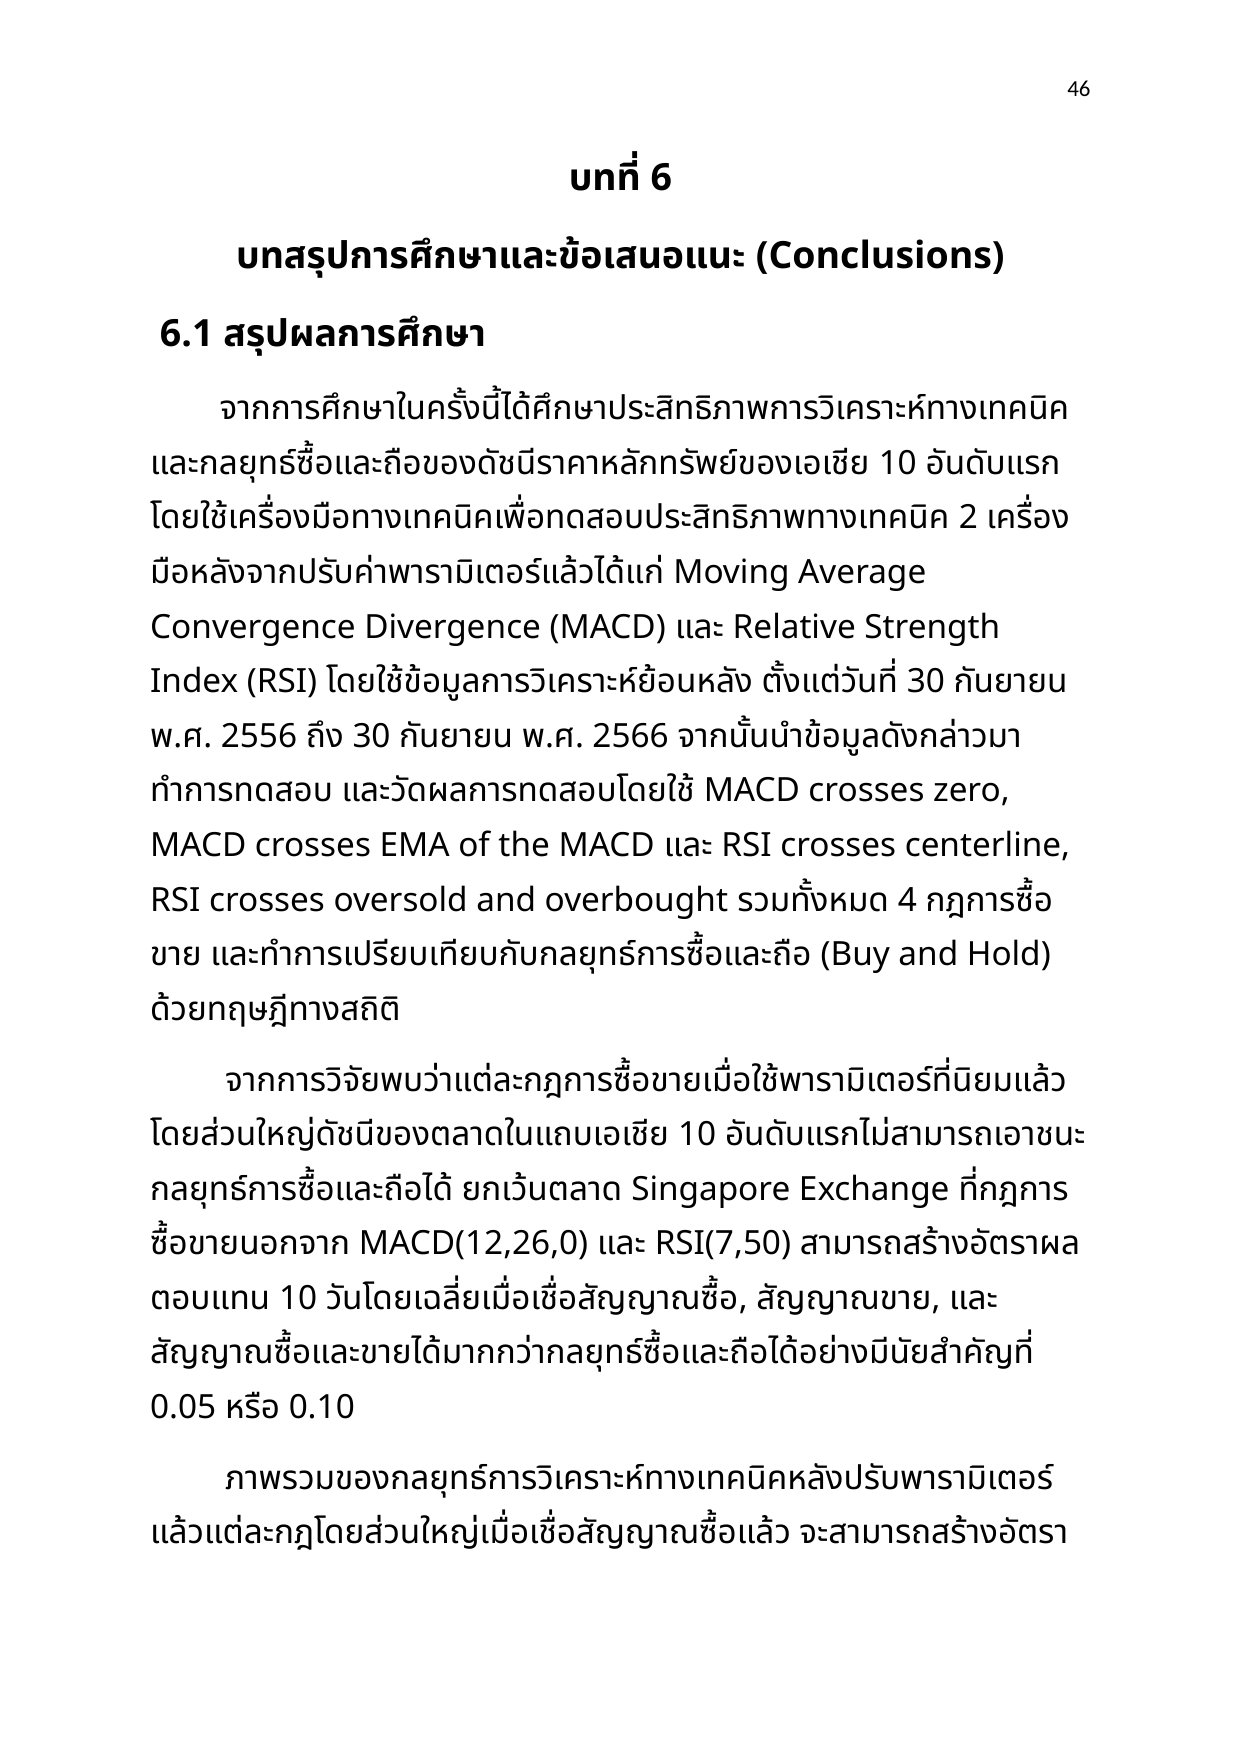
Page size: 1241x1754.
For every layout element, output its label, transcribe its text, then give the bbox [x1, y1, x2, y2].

text จากการศึกษาในครั้งนี้ได้ศึกษาประสิทธิภาพการวิเคราะห์ทางเทคนิค และกลยุทธ์ซื้อและถือของดัชนีราคาหลักทรัพย์ของเอเชีย 10 อันดับแรก โดยใช้เครื่องมือทางเทคนิคเพื่อทดสอบประสิทธิภาพทางเทคนิค 2 เครื่องมือหลังจากปรับค่าพารามิเตอร์แล้วได้แก่ Moving Average Convergence Divergence (MACD) และ Relative Strength Index (RSI) โดยใช้ข้อมูลการวิเคราะห์ย้อนหลัง ตั้งแต่วันที่ 30 กันยายน พ.ศ. 2556 ถึง 30 กันยายน พ.ศ. 2566 จากนั้นนำข้อมูลดังกล่าวมาทำการทดสอบ และวัดผลการทดสอบโดยใช้ MACD crosses zero, MACD crosses EMA of the MACD และ RSI crosses centerline, RSI crosses oversold and overbought รวมทั้งหมด 4 กฎการซื้อขาย และทำการเปรียบเทียบกับกลยุทธ์การซื้อและถือ (Buy and Hold) ด้วยทฤษฎีทางสถิติ [150, 384, 1090, 1035]
text บทสรุปการศึกษาและข้อเสนอแนะ (Conclusions) [150, 228, 1090, 285]
text 6.1 สรุปผลการศึกษา [150, 306, 1090, 363]
text จากการวิจัยพบว่าแต่ละกฎการซื้อขายเมื่อใช้พารามิเตอร์ที่นิยมแล้วโดยส่วนใหญ่ดัชนีของตลาดในแถบเอเชีย 10 อันดับแรกไม่สามารถเอาชนะกลยุทธ์การซื้อและถือได้ ยกเว้นตลาด Singapore Exchange ที่กฎการซื้อขายนอกจาก MACD(12,26,0) และ RSI(7,50) สามารถสร้างอัตราผลตอบแทน 10 วันโดยเฉลี่ยเมื่อเชื่อสัญญาณซื้อ, สัญญาณขาย, และสัญญาณซื้อและขายได้มากกว่ากลยุทธ์ซื้อและถือได้อย่างมีนัยสำคัญที่ 0.05 หรือ 0.10 [150, 1056, 1090, 1433]
text บทที่ 6 [150, 150, 1090, 207]
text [150, 1454, 1090, 1559]
